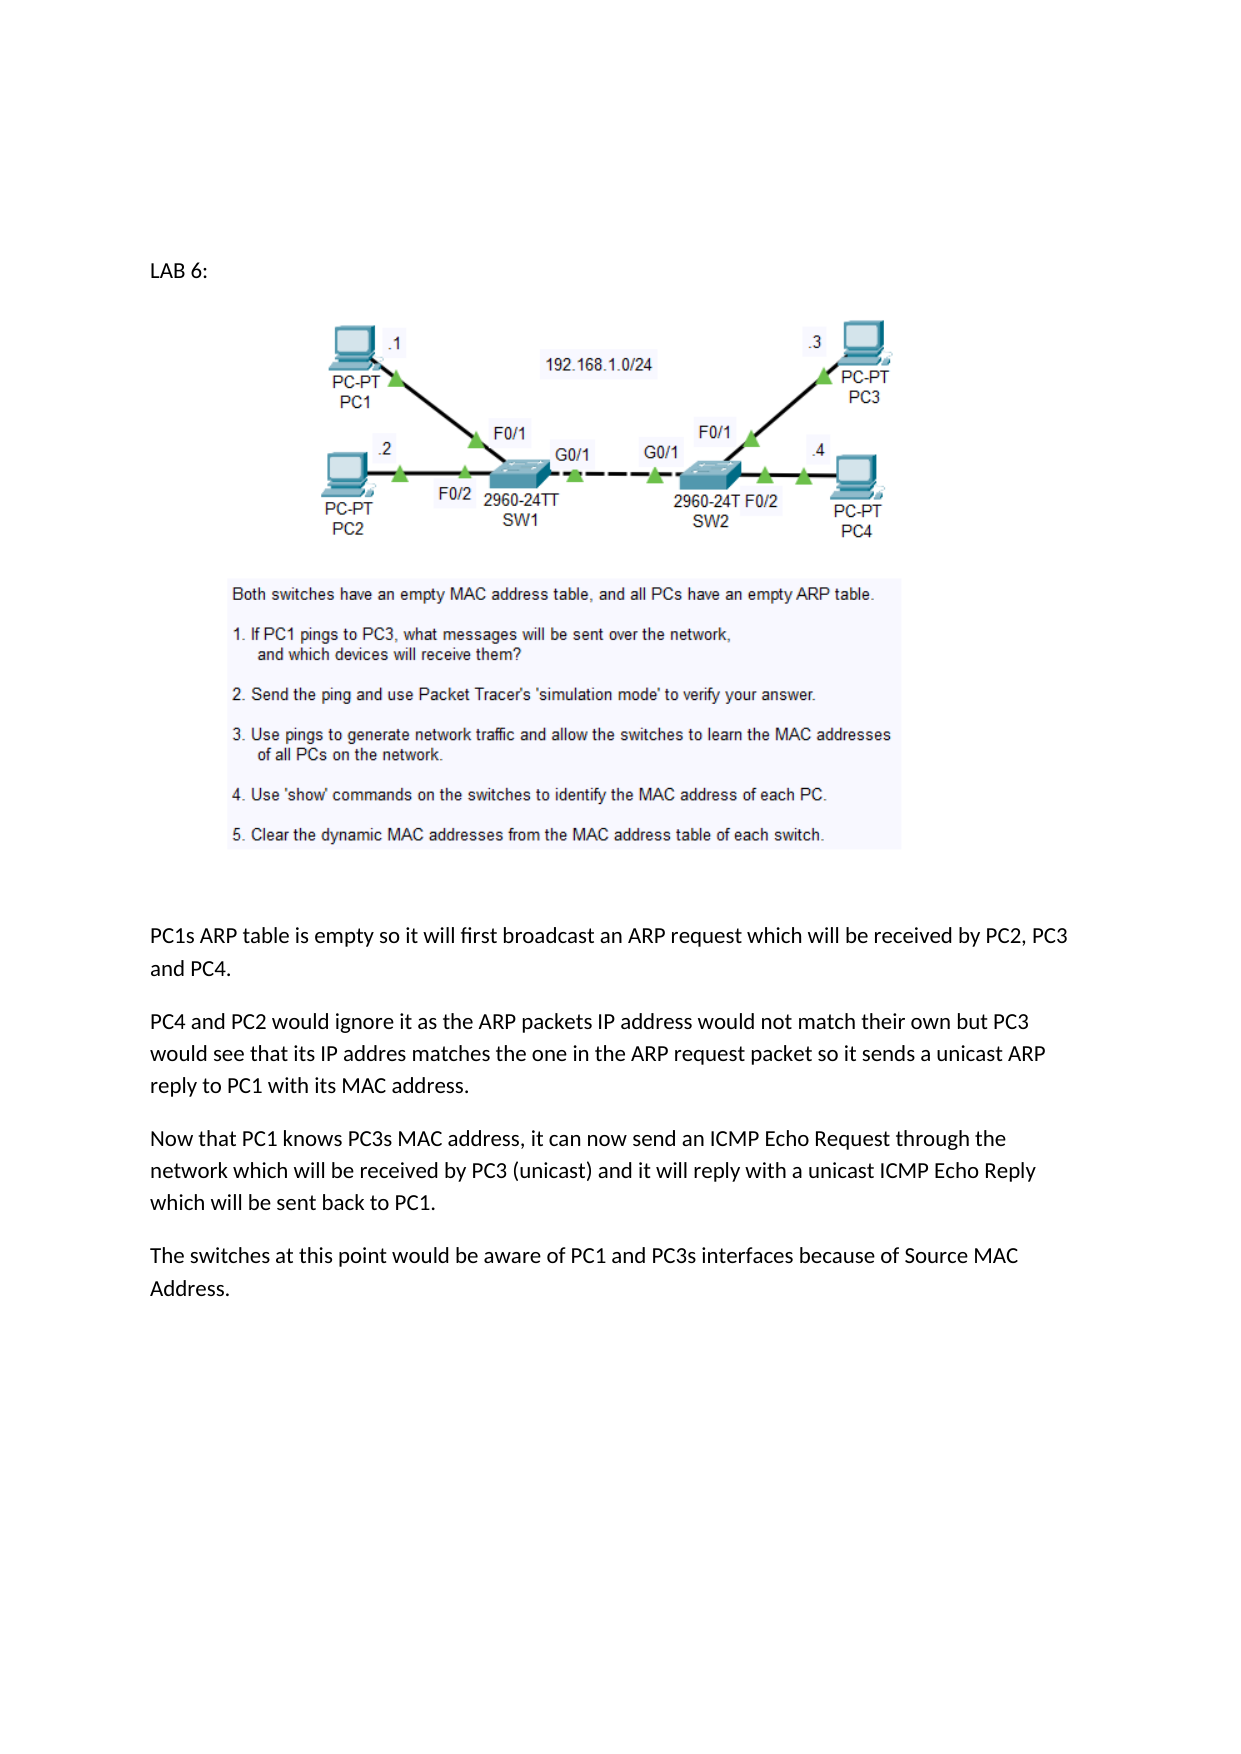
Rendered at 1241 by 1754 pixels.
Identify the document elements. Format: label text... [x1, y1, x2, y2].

text LAB 6: [150, 256, 1090, 284]
text PC4 and PC2 would ignore it as the ARP packets IP address would not match their own but PC3 would see that its IP addres matches the one in the ARP request packet so it sends a unicast ARP reply to PC1 with its MAC address. [150, 1007, 1090, 1099]
text The switches at this point would be aware of PC1 and PC3s interfaces because of Source MAC Address. [150, 1242, 1090, 1302]
text PC1s ARP table is empty so it will first broadcast an ARP request which will be received by PC2, PC3 and PC4. [150, 922, 1090, 982]
text Now that PC1 knows PC3s MAC address, it can now send an ICMP Echo Request through the network which will be received by PC3 (unicast) and it will reply with a unicast ICMP Echo Reply which will be sent back to PC1. [150, 1124, 1090, 1217]
